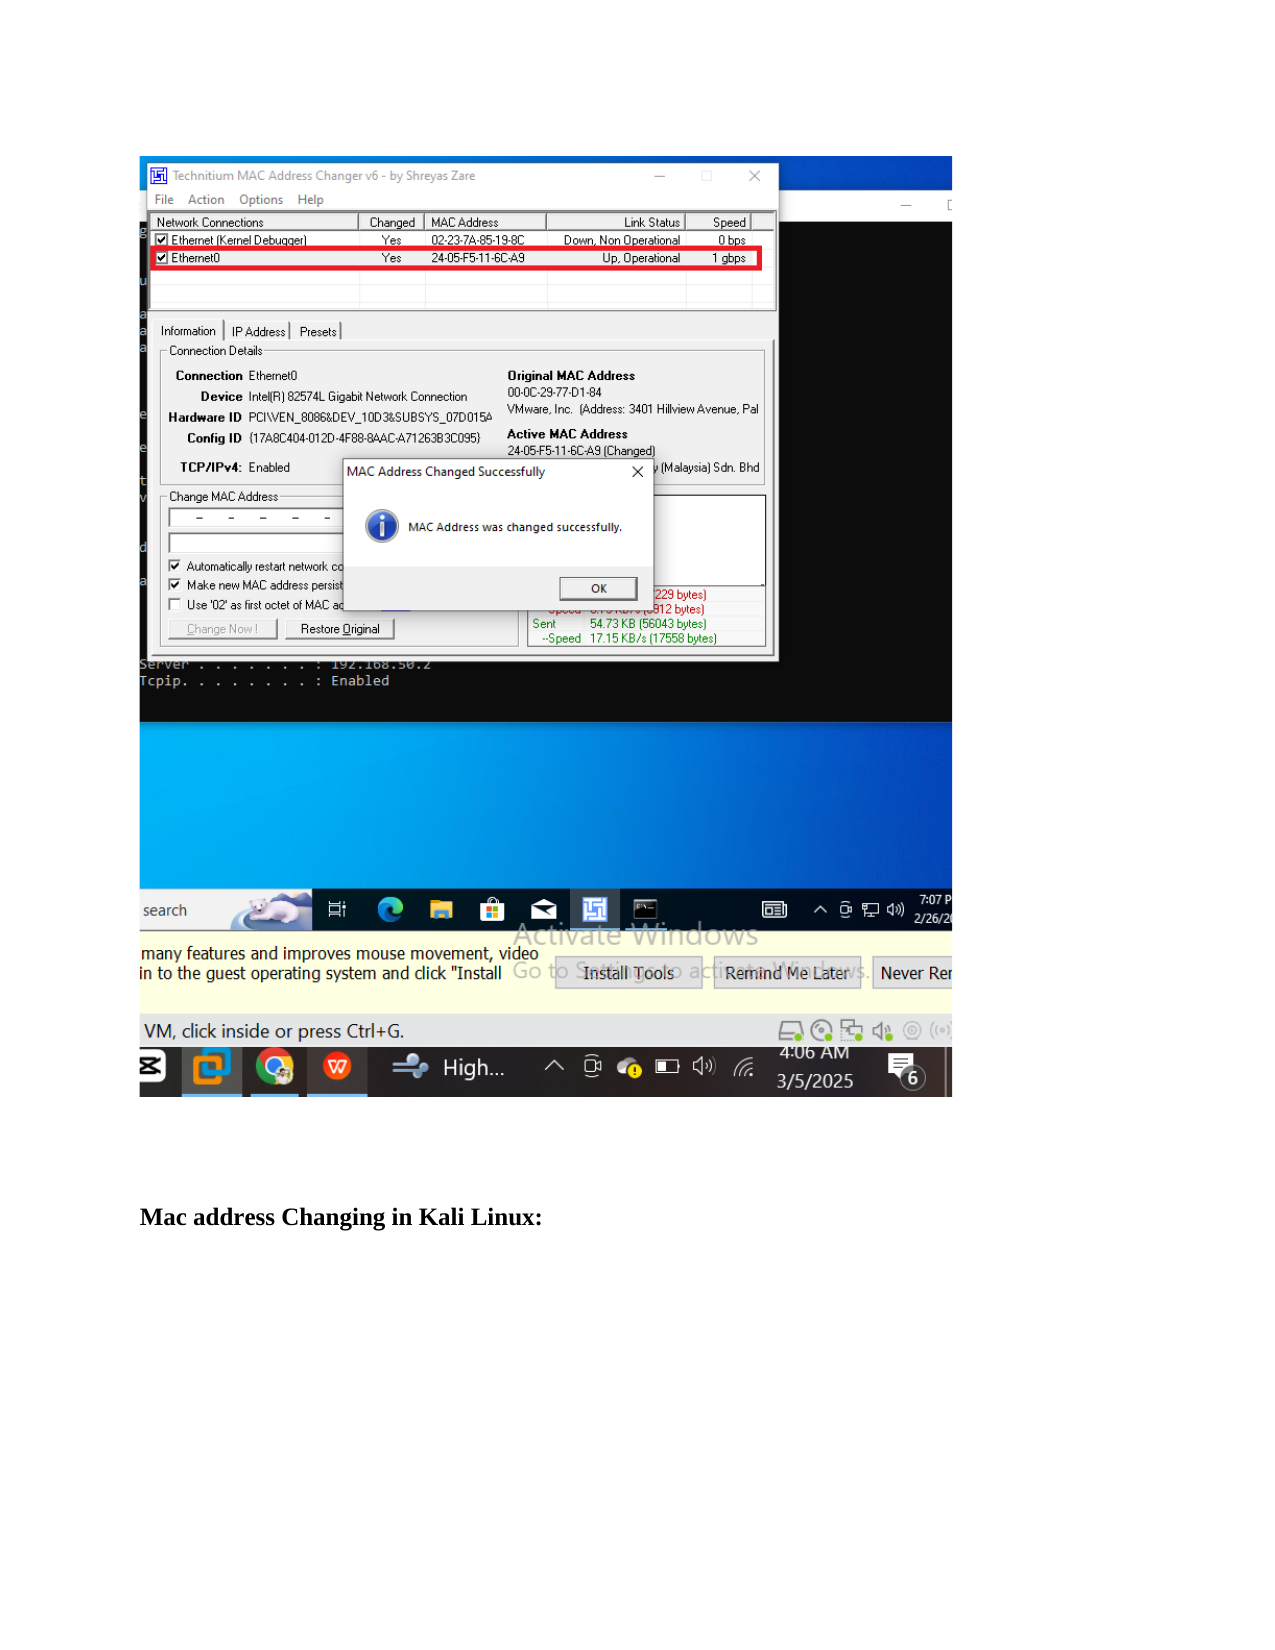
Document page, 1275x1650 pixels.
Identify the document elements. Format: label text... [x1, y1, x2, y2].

picture [139, 156, 953, 1097]
text Mac address Changing in Kali Linux: [139, 1202, 1137, 1231]
